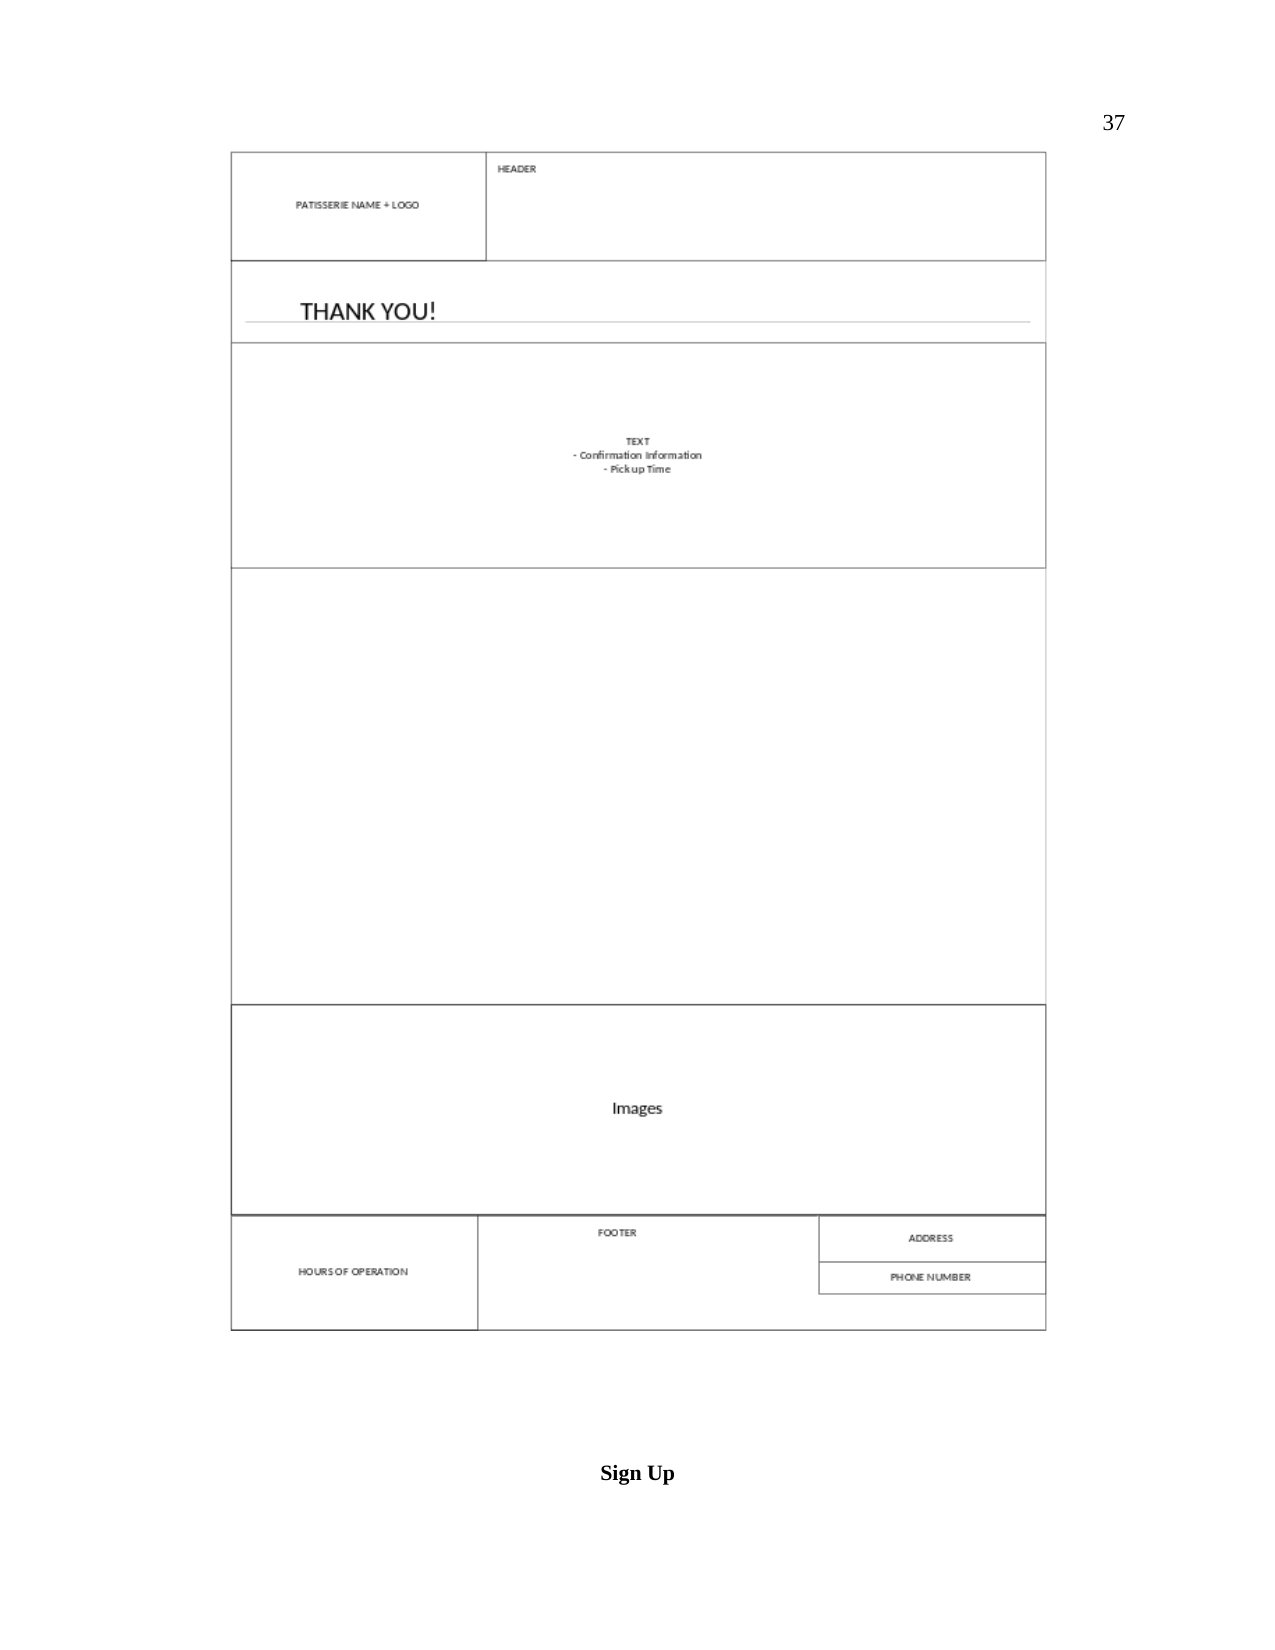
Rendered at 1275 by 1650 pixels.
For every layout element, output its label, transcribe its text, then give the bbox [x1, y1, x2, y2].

text Sign Up [150, 1459, 1125, 1485]
